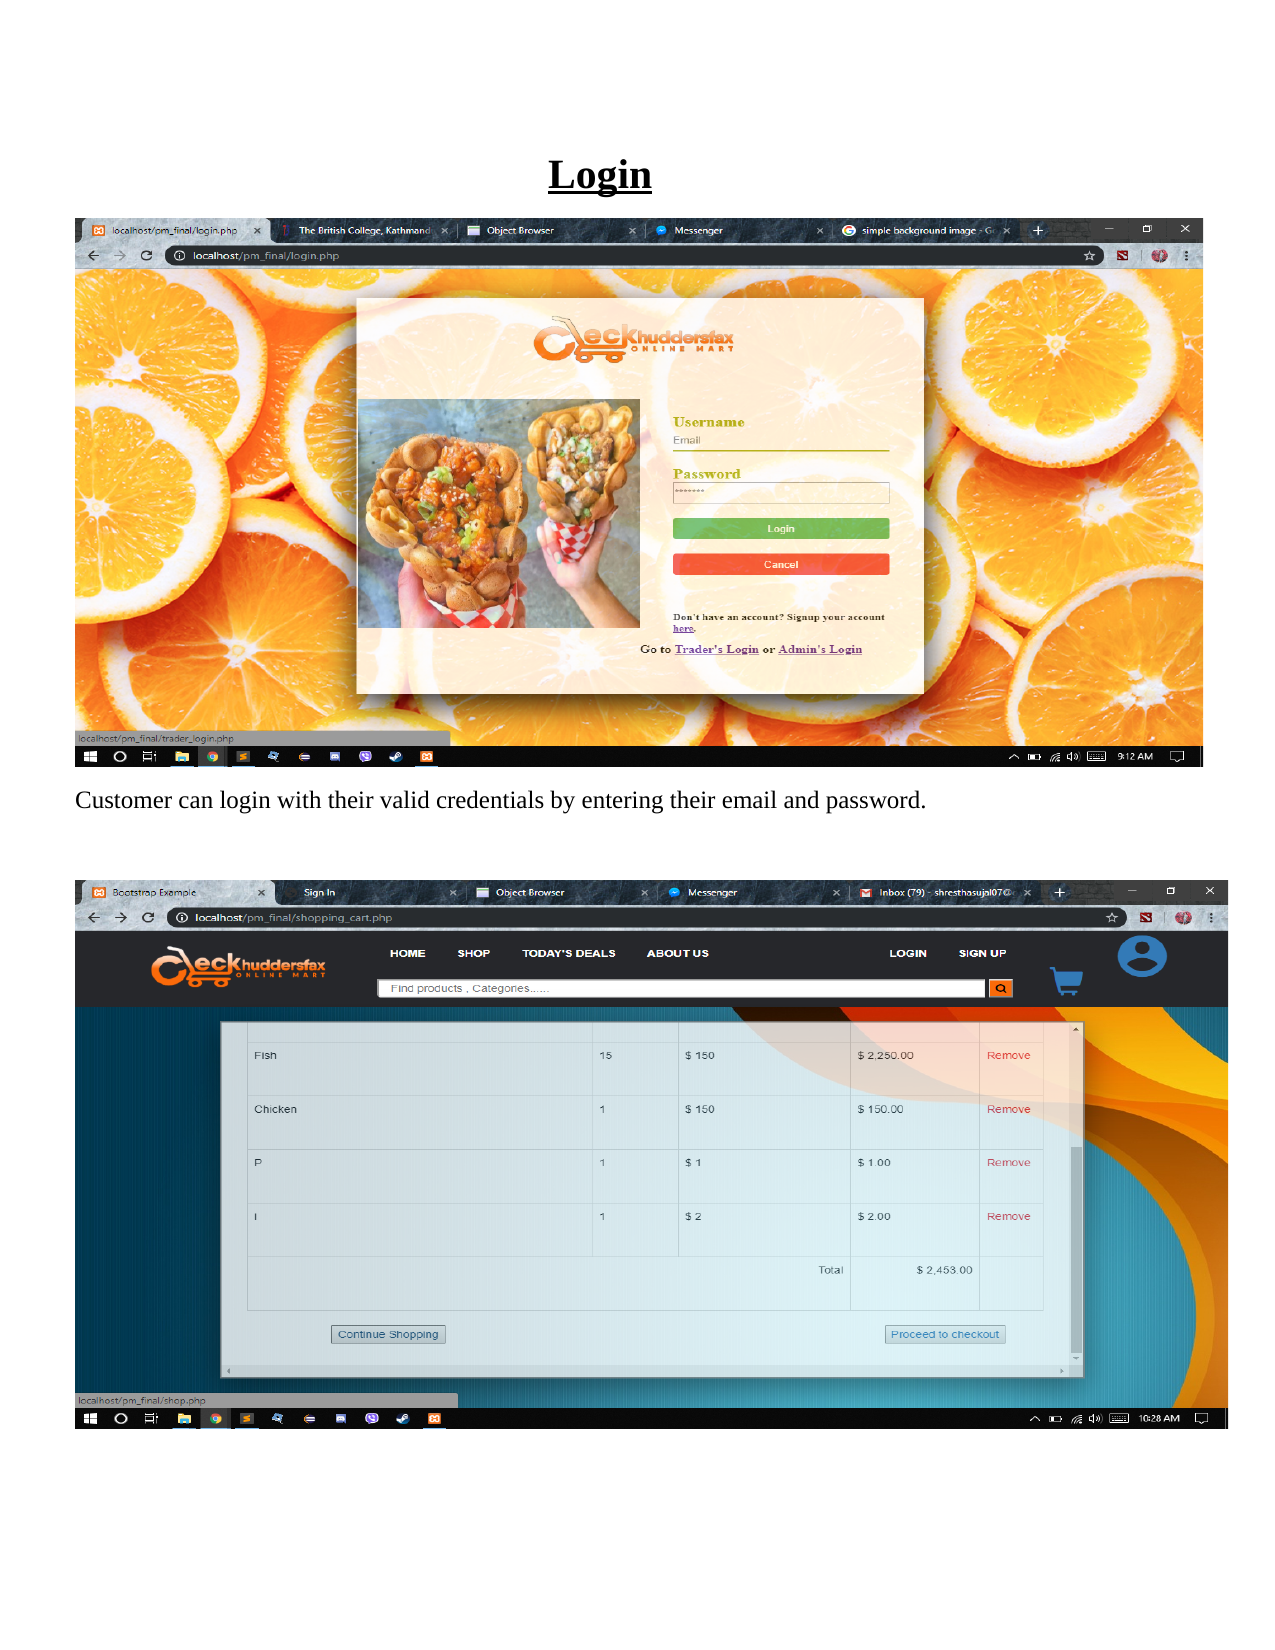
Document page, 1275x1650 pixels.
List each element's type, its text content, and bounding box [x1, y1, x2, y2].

picture [75, 880, 1229, 1429]
text Customer can login with their valid credentials by entering their email and password. [75, 785, 1125, 814]
text Login [75, 150, 1125, 198]
picture [75, 218, 1204, 767]
